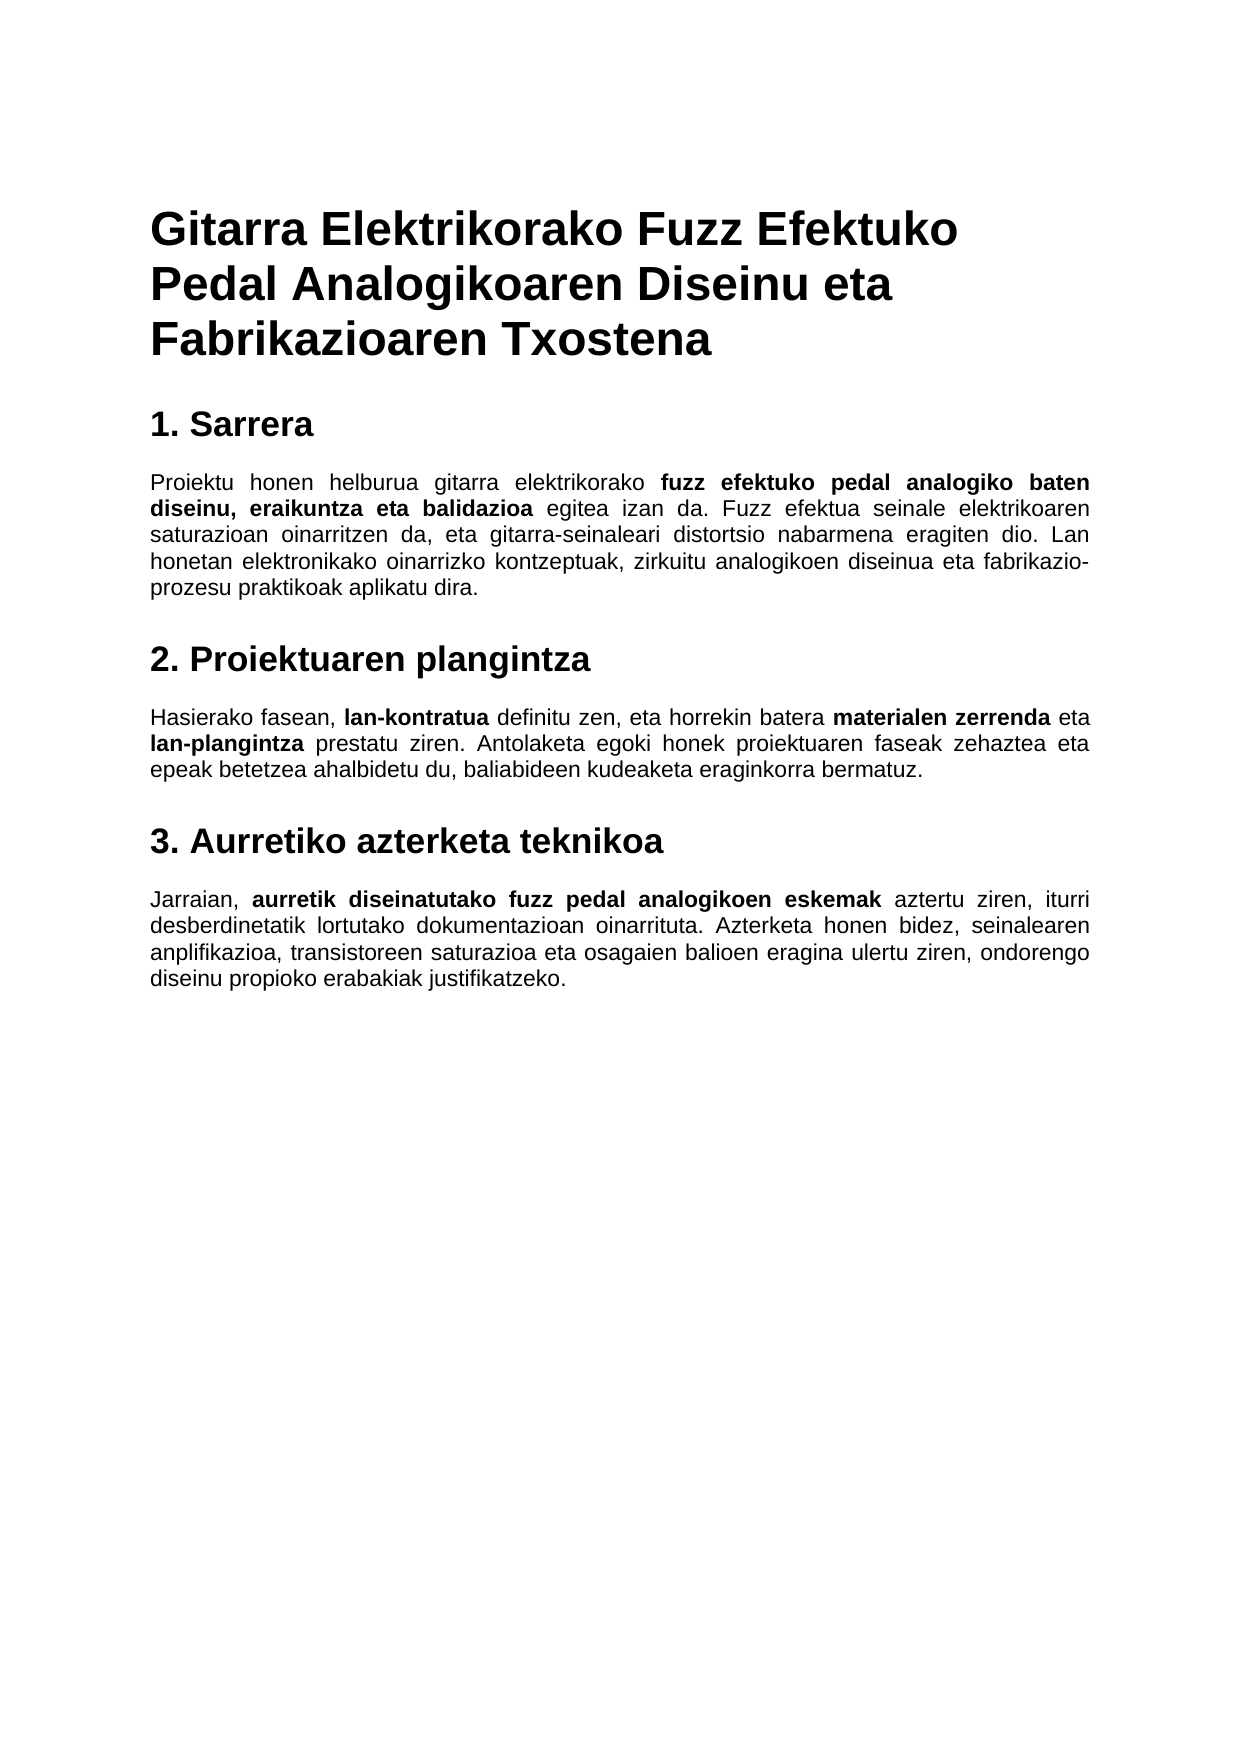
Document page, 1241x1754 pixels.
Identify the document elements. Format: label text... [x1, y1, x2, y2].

subtitle Gitarra Elektrikorako Fuzz Efektuko Pedal Analogikoaren Diseinu eta Fabrikazioaren Txostena [150, 200, 1090, 365]
text Proiektu honen helburua gitarra elektrikorako fuzz efektuko pedal analogiko baten diseinu, eraikuntza eta balidazioa egitea izan da. Fuzz efektua seinale elektrikoaren saturazioan oinarritzen da, eta gitarra-seinaleari distortsio nabarmena eragiten dio. Lan honetan elektronikako oinarrizko kontzeptuak, zirkuitu analogikoen diseinua eta fabrikazio-prozesu praktikoak aplikatu dira. [150, 468, 1090, 600]
subtitle 2. Proiektuaren plangintza [150, 638, 1090, 678]
text Hasierako fasean, lan-kontratua definitu zen, eta horrekin batera materialen zerrenda eta lan-plangintza prestatu ziren. Antolaketa egoki honek proiektuaren faseak zehaztea eta epeak betetzea ahalbidetu du, baliabideen kudeaketa eraginkorra bermatuz. [150, 703, 1090, 783]
text Jarraian, aurretik diseinatutako fuzz pedal analogikoen eskemak aztertu ziren, iturri desberdinetatik lortutako dokumentazioan oinarrituta. Azterketa honen bidez, seinalearen anplifikazioa, transistoreen saturazioa eta osagaien balioen eragina ulertu ziren, ondorengo diseinu propioko erabakiak justifikatzeko. [150, 886, 1090, 991]
subtitle 1. Sarrera [150, 403, 1090, 443]
subtitle 3. Aurretiko azterketa teknikoa [150, 820, 1090, 861]
